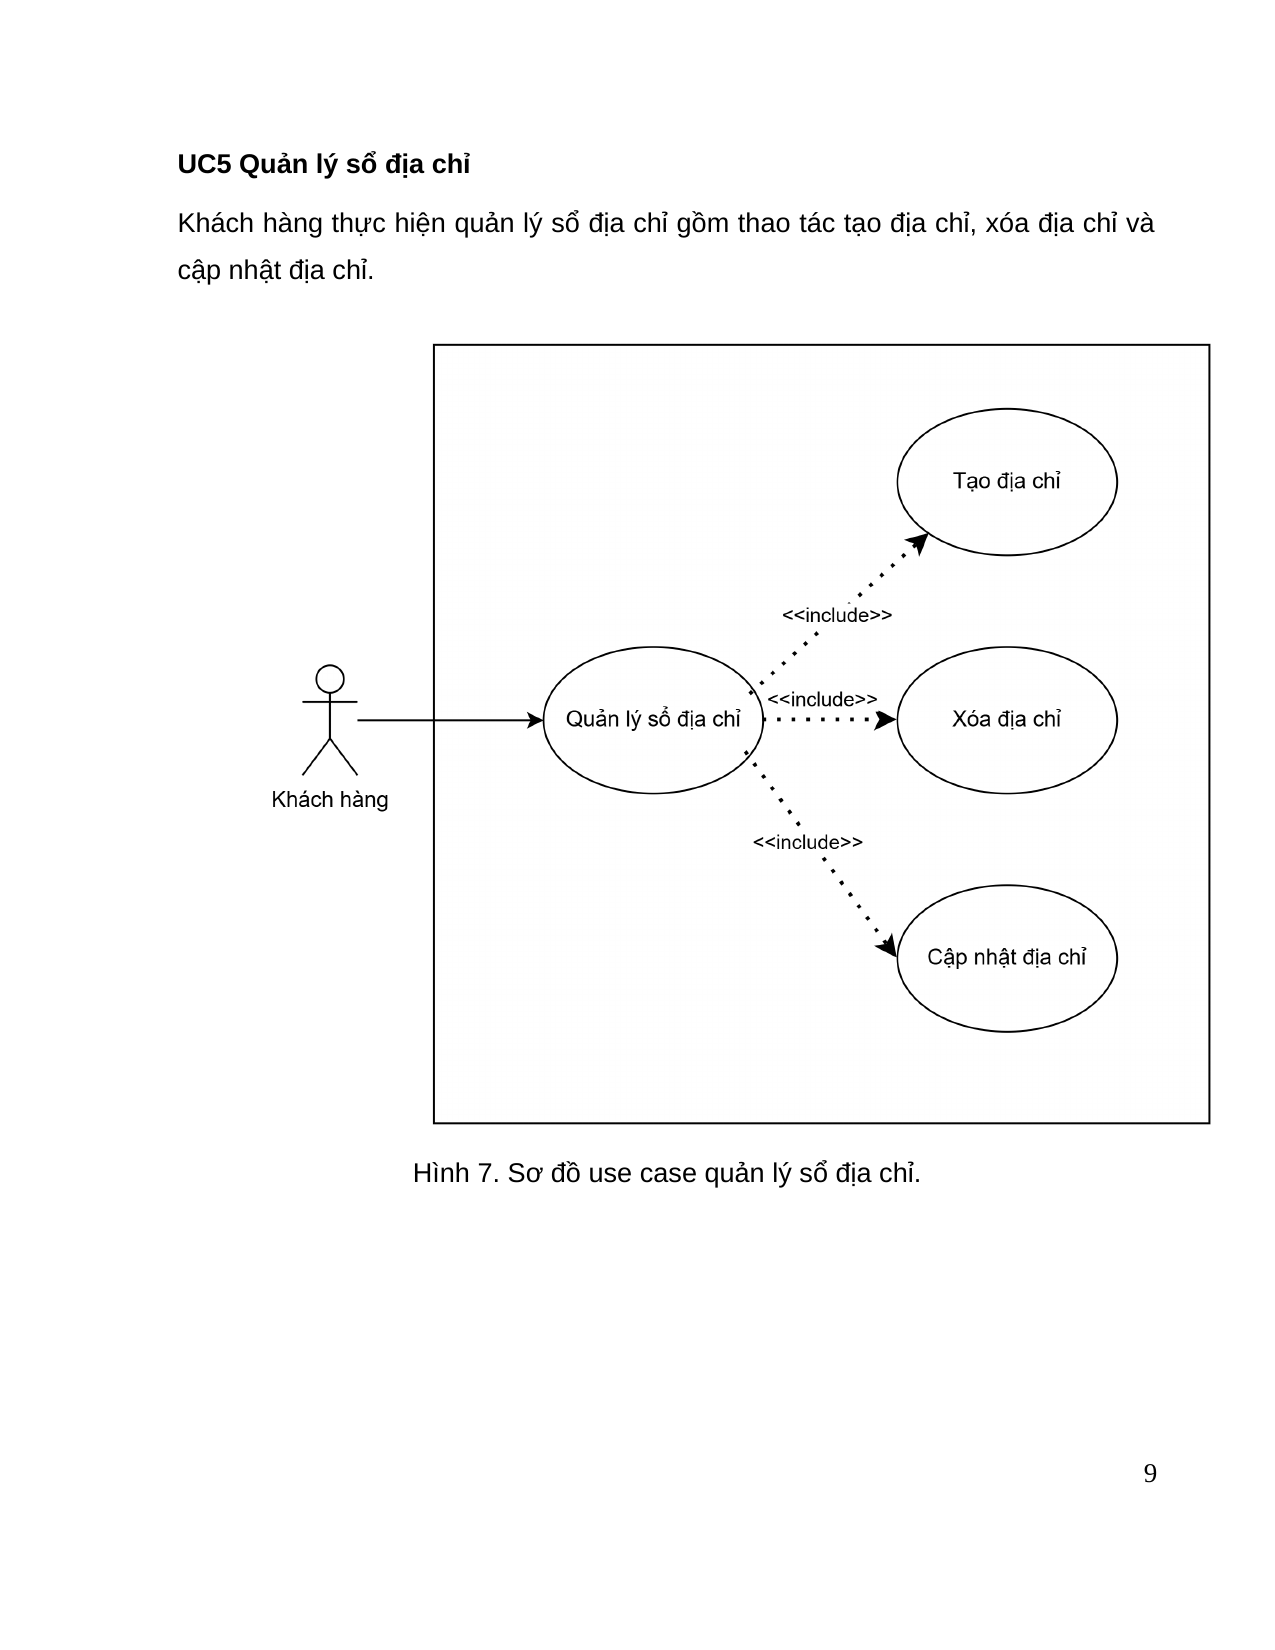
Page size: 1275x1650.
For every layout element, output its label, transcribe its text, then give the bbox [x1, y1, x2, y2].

text UC5 Quản lý sổ địa chỉ [177, 148, 1157, 179]
text Khách hàng thực hiện quản lý sổ địa chỉ gồm thao tác tạo địa chỉ, xóa địa chỉ và cập nhật địa chỉ. [177, 207, 1157, 285]
picture [252, 325, 1228, 1142]
